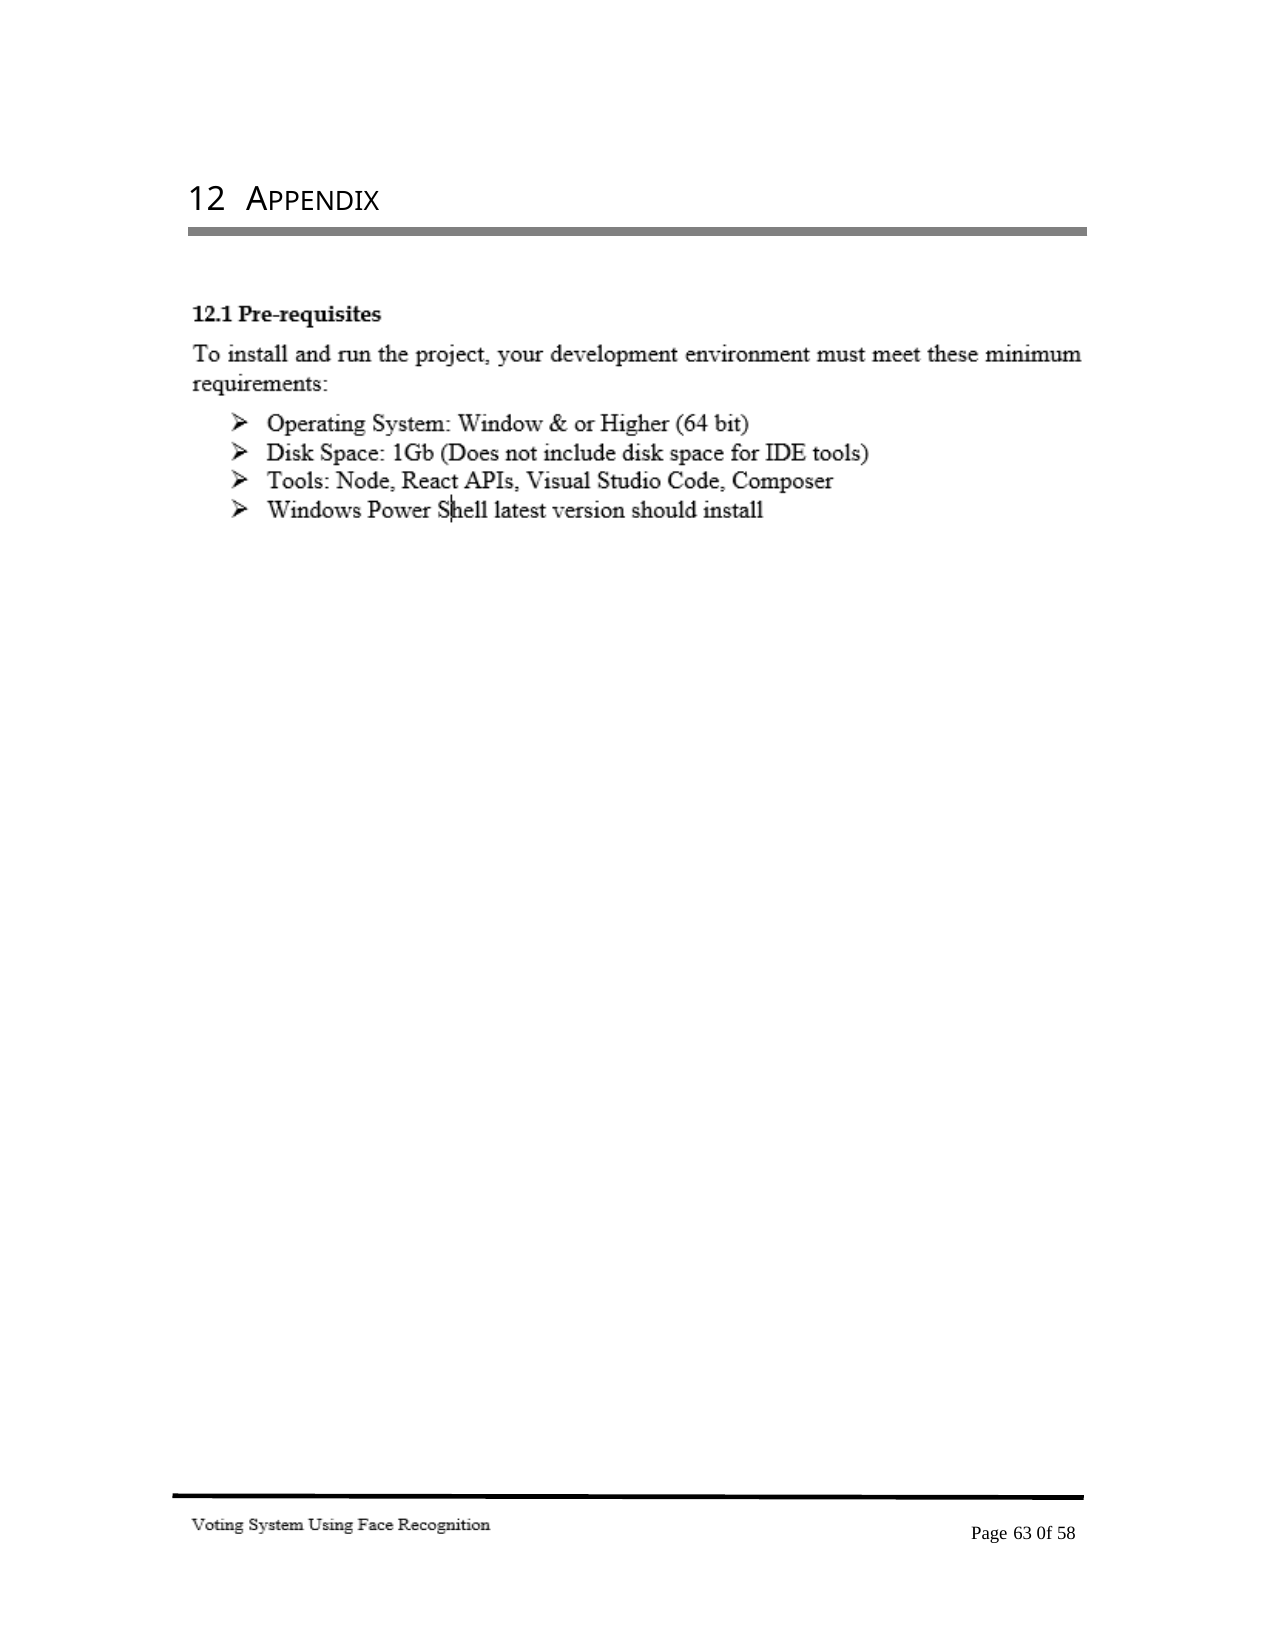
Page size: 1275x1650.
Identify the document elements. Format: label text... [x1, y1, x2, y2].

picture [187, 300, 1088, 535]
picture [187, 1515, 494, 1539]
subtitle Appendix [187, 175, 1087, 236]
